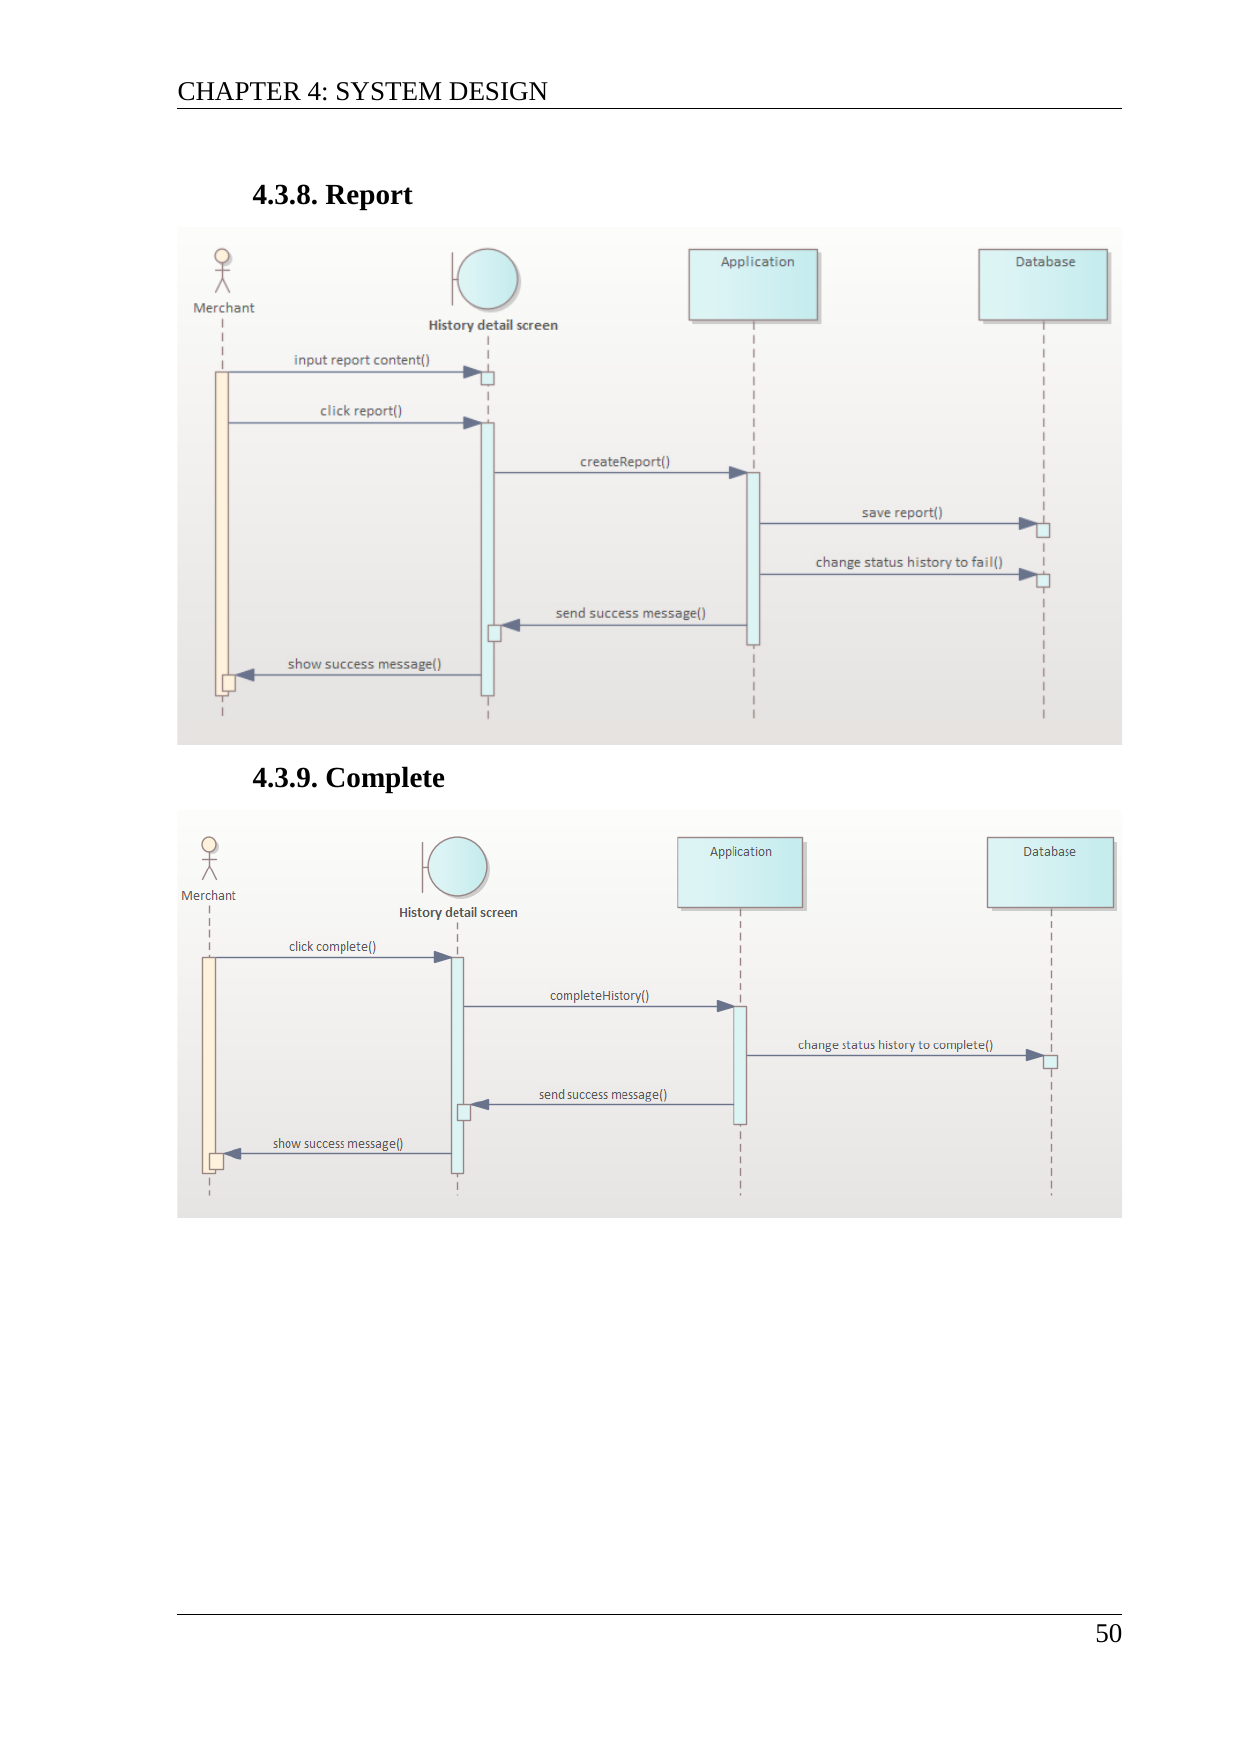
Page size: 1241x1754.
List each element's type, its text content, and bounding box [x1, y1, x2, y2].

subtitle 4.3.8. Report [177, 177, 1122, 211]
subtitle 4.3.9. Complete [177, 760, 1122, 793]
picture [177, 810, 1123, 1218]
picture [177, 227, 1123, 745]
